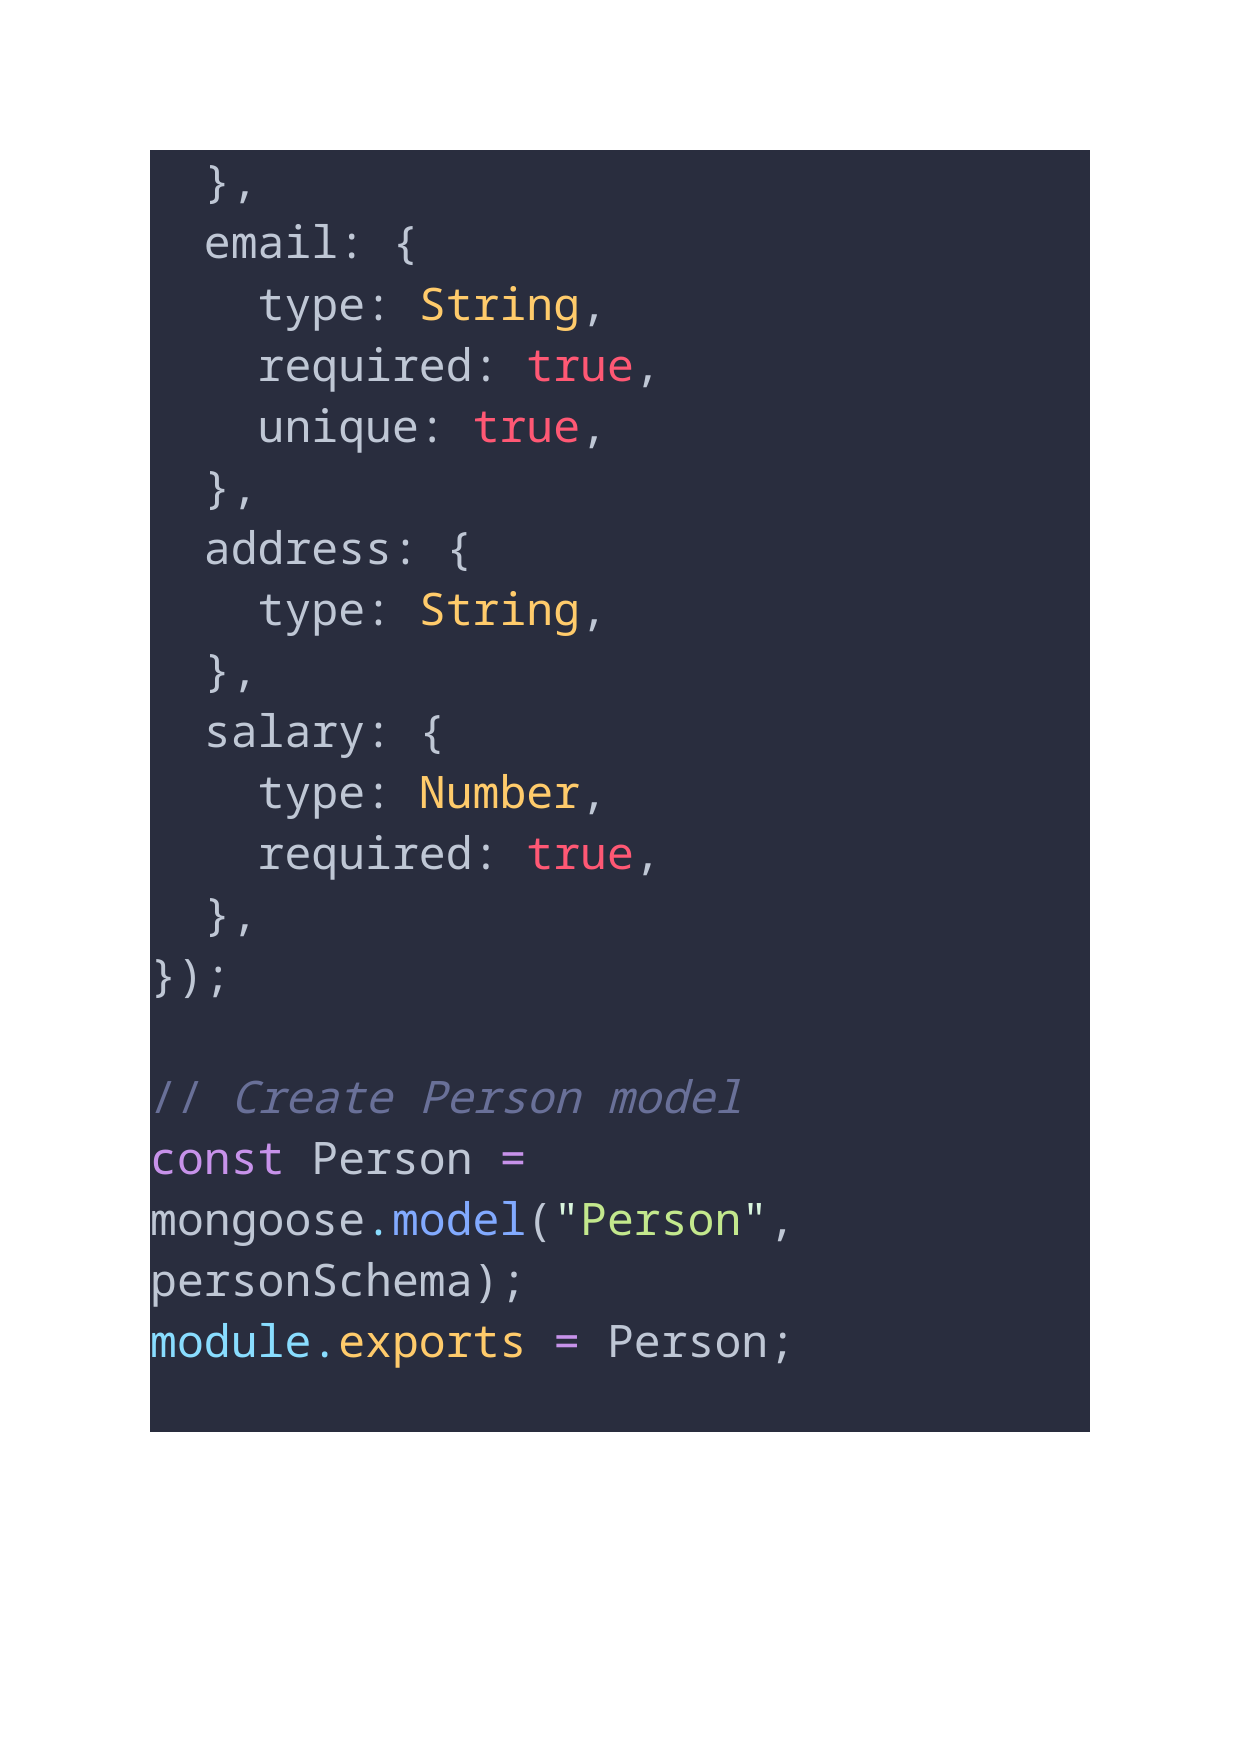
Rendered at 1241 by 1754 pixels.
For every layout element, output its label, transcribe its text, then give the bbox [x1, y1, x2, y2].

text required: true, [150, 333, 1090, 394]
text type: String, [150, 272, 1090, 333]
text }, [150, 455, 1090, 516]
text email: { [150, 211, 1090, 272]
text }, [150, 882, 1090, 943]
text module.exports = Person; [150, 1310, 1090, 1371]
text }, [150, 638, 1090, 699]
text // Create Person model [150, 1066, 1090, 1127]
text required: true, [150, 821, 1090, 882]
text }); [150, 943, 1090, 1004]
text }, [150, 150, 1090, 211]
text unique: true, [150, 394, 1090, 455]
text address: { [150, 516, 1090, 577]
text const Person = mongoose.model("Person", personSchema); [150, 1127, 1090, 1310]
text salary: { [150, 699, 1090, 760]
text type: String, [150, 577, 1090, 638]
text type: Number, [150, 760, 1090, 821]
